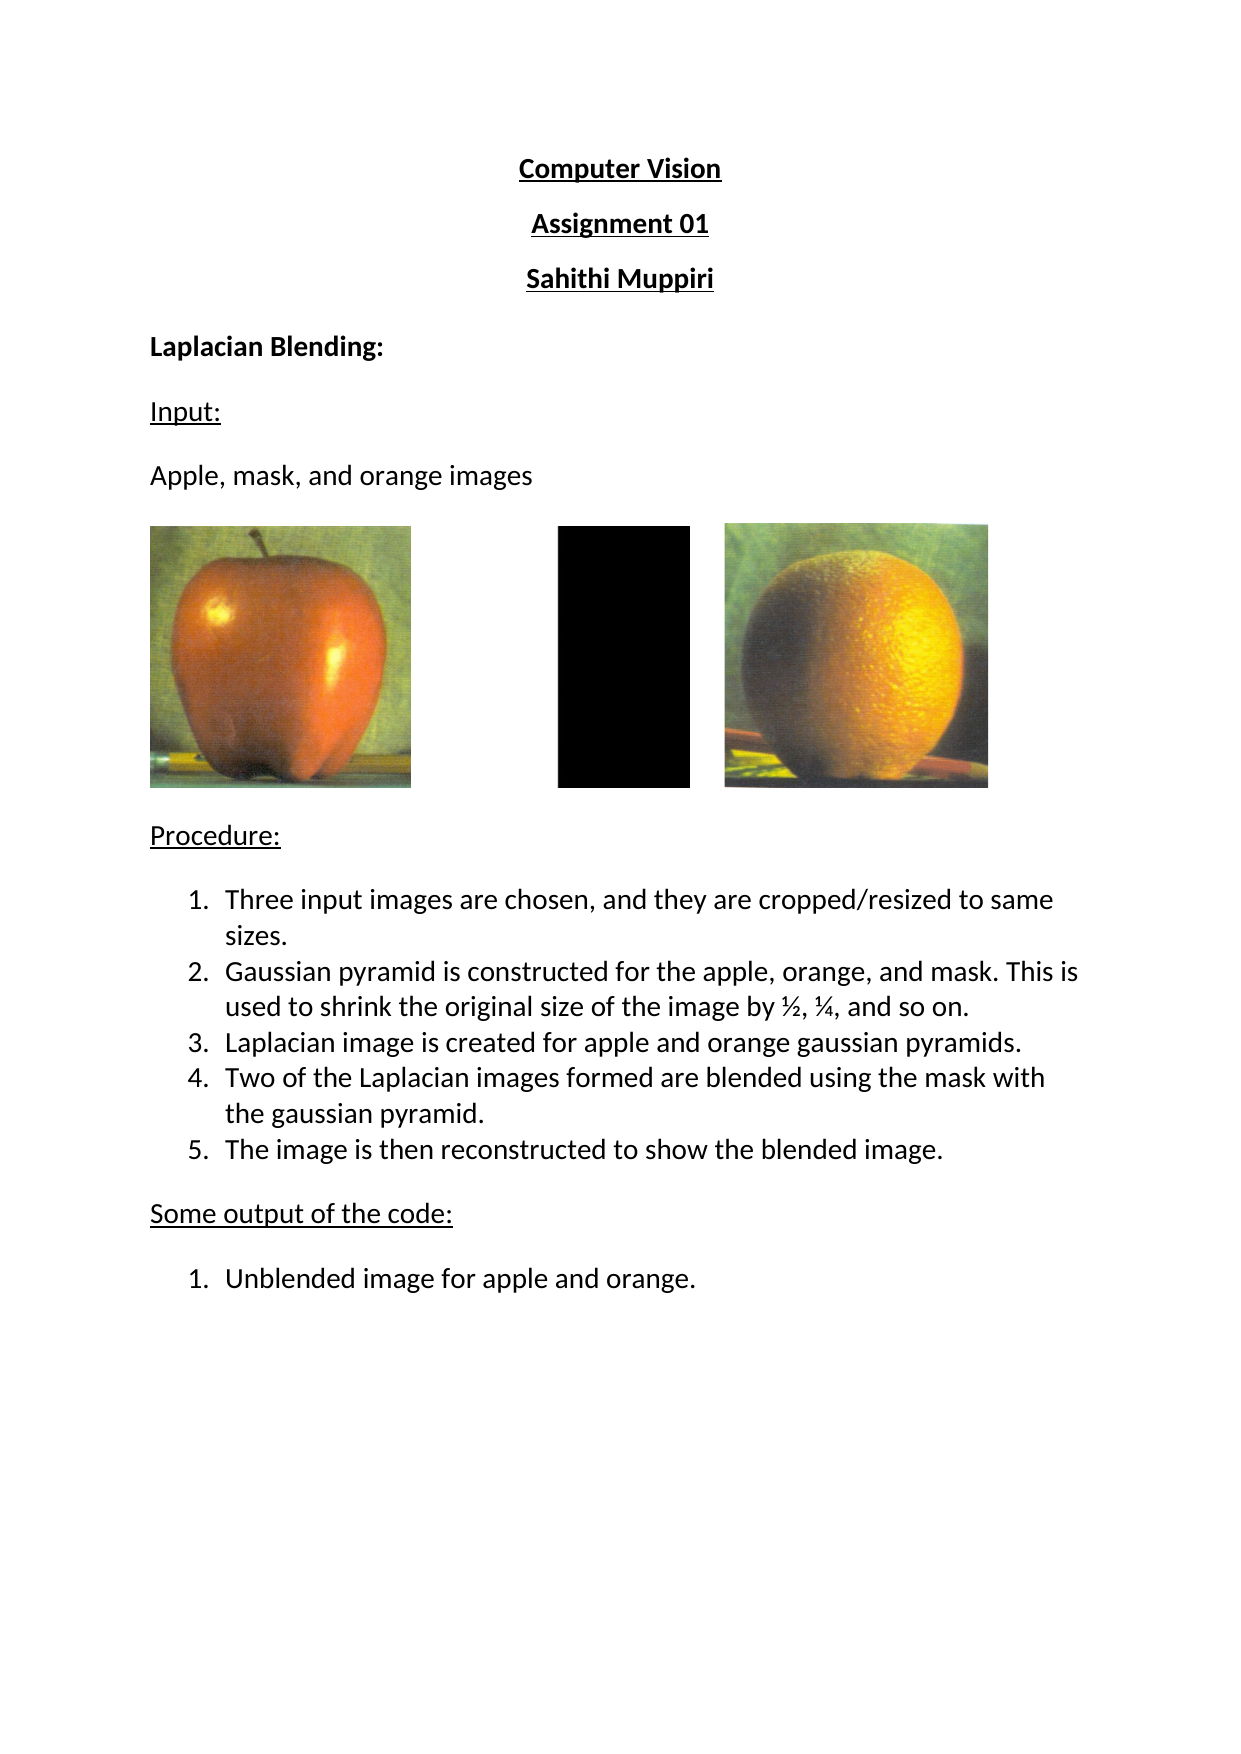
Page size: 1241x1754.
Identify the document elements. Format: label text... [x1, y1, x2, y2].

list The image is then reconstructed to show the blended image. [187, 1131, 1090, 1166]
text Some output of the code: [150, 1196, 1090, 1231]
list Unblended image for apple and orange. [187, 1260, 1090, 1296]
text Laplacian Blending: [150, 328, 1090, 363]
text Input: [150, 393, 1090, 428]
picture [150, 526, 411, 788]
list Two of the Laplacian images formed are blended using the mask with the gaussian pyramid. [187, 1059, 1090, 1131]
text Procedure: [150, 817, 1090, 852]
text Sahithi Muppiri [150, 260, 1090, 296]
text Computer Vision [150, 150, 1090, 186]
text Apple, mask, and orange images [150, 457, 1090, 493]
picture [724, 523, 989, 788]
text Assignment 01 [150, 205, 1090, 241]
list Gaussian pyramid is constructed for the apple, orange, and mask. This is used to shrink the original size of the image by ½, ¼, and so on. [187, 953, 1090, 1024]
list Laplacian image is created for apple and orange gaussian pyramids. [187, 1024, 1090, 1059]
picture [428, 526, 690, 788]
list Three input images are chosen, and they are cropped/resized to same sizes. [187, 881, 1090, 953]
